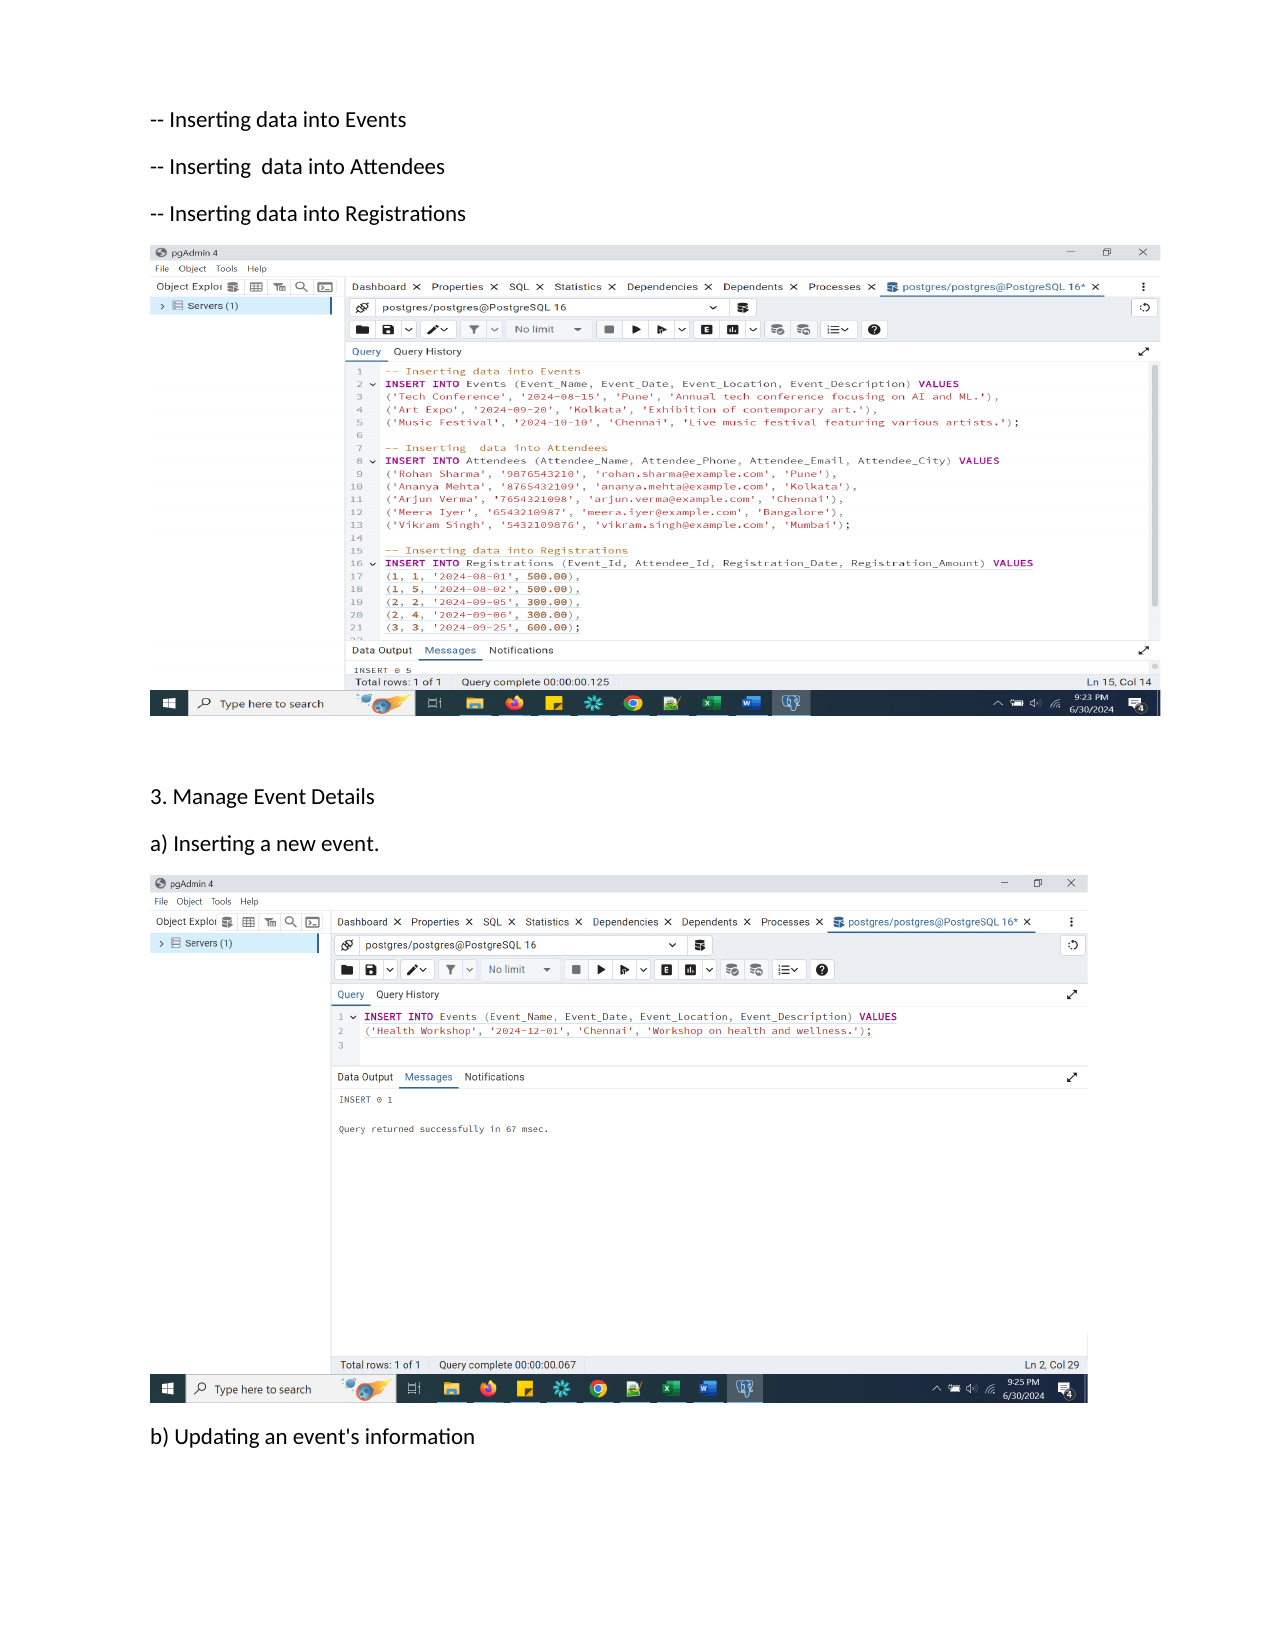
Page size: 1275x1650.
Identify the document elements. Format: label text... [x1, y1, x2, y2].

text a) Inserting a new event. [150, 829, 1125, 857]
text -- Inserting data into Attendees [150, 152, 1125, 180]
text 3. Manage Event Details [150, 782, 1125, 810]
picture [150, 875, 1088, 1403]
text -- Inserting data into Events [150, 105, 1125, 133]
text b) Updating an event's information [150, 1422, 1125, 1450]
picture [150, 245, 1161, 716]
text -- Inserting data into Registrations [150, 199, 1125, 227]
